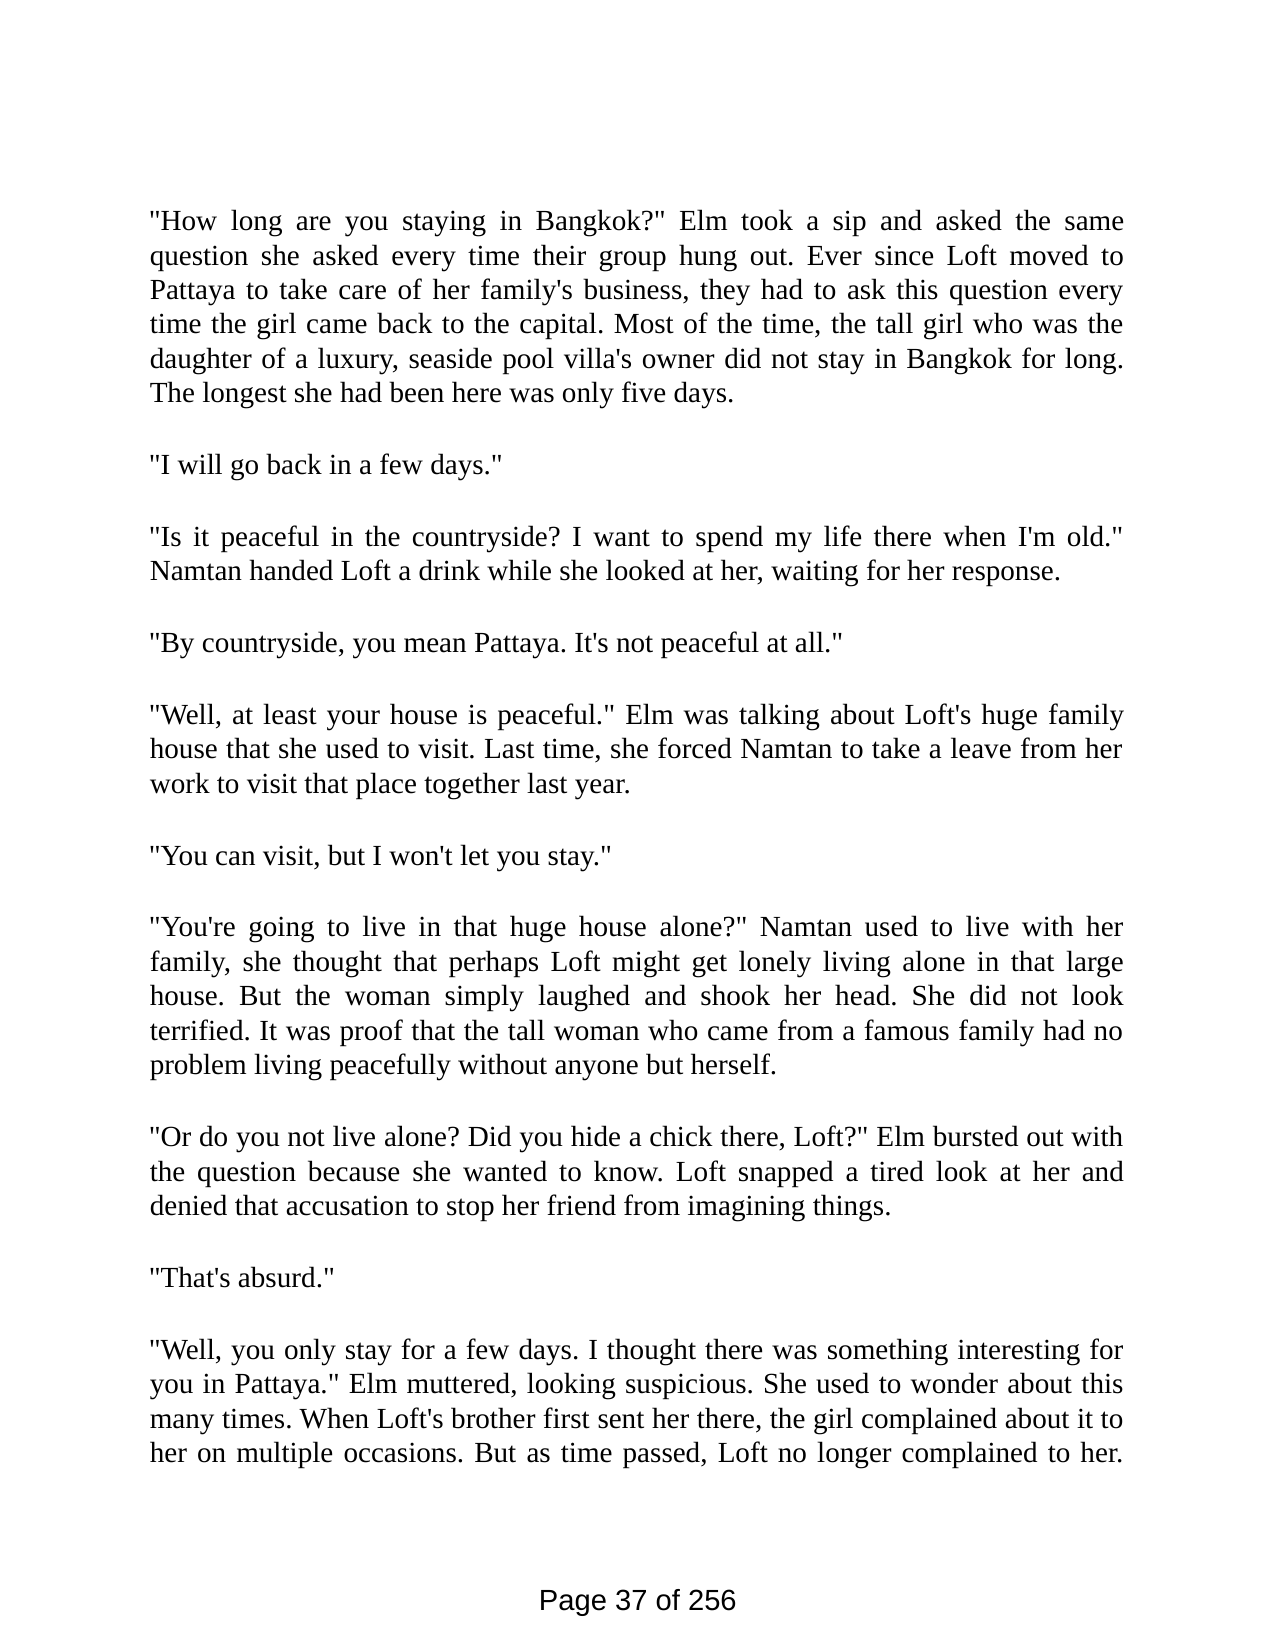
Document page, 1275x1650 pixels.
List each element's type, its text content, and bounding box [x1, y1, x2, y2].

text "You can visit, but I won't let you stay." [148, 838, 1125, 871]
text "You're going to live in that huge house alone?" Namtan used to live with her family, she thought that perhaps Loft might get lonely living alone in that large house. But the woman simply laughed and shook her head. She did not look terrified. It was proof that the tall woman who came from a famous family had no problem living peacefully without anyone but herself. [148, 909, 1125, 1081]
text "How long are you staying in Bangkok?" Elm took a sip and asked the same question she asked every time their group hung out. Ever since Loft moved to Pattaya to take care of her family's business, they had to ask this question every time the girl came back to the capital. Most of the time, the tall girl who was the daughter of a luxury, seaside pool villa's owner did not stay in Bangkok for long. The longest she had been here was only five days. [148, 203, 1125, 409]
text "Or do you not live alone? Did you hide a chick there, Loft?" Elm bursted out with the question because she wanted to know. Loft snapped a tired look at her and denied that accusation to stop her friend from imagining things. [148, 1119, 1125, 1222]
text "Well, at least your house is peaceful." Elm was talking about Loft's huge family house that she used to visit. Last time, she forced Namtan to take a leave from her work to visit that place together last year. [148, 697, 1125, 799]
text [148, 1332, 1125, 1469]
text "By countryside, you mean Pattaya. It's not peaceful at all." [148, 625, 1125, 659]
text "That's absurd." [148, 1260, 1125, 1293]
text "I will go back in a few days." [148, 447, 1125, 481]
text "Is it peaceful in the countryside? I want to spend my life there when I'm old." Namtan handed Loft a drink while she looked at her, waiting for her response. [148, 519, 1125, 587]
